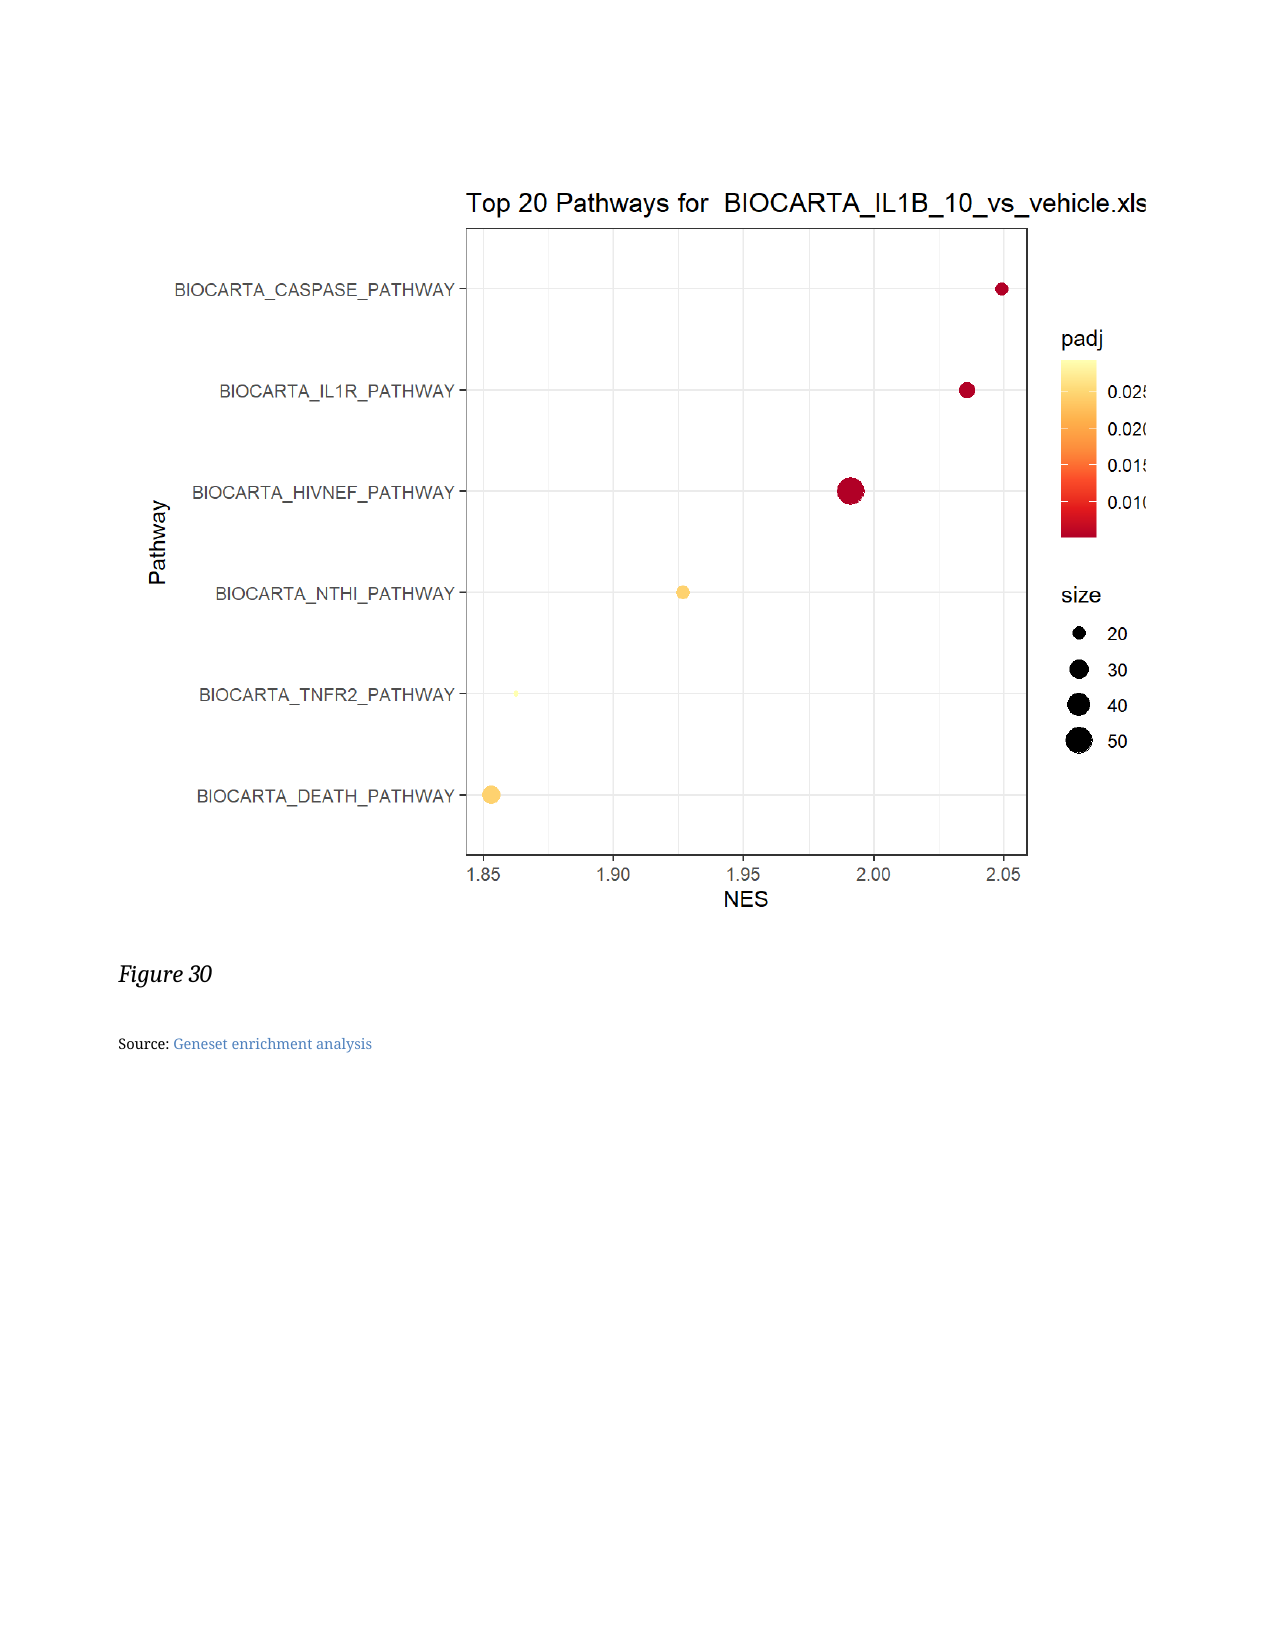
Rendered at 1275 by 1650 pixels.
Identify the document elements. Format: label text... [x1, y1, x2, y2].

text Source: Geneset enrichment analysis [118, 1020, 1157, 1054]
picture [137, 181, 1146, 922]
table_header Figure 30 [107, 177, 1146, 1001]
